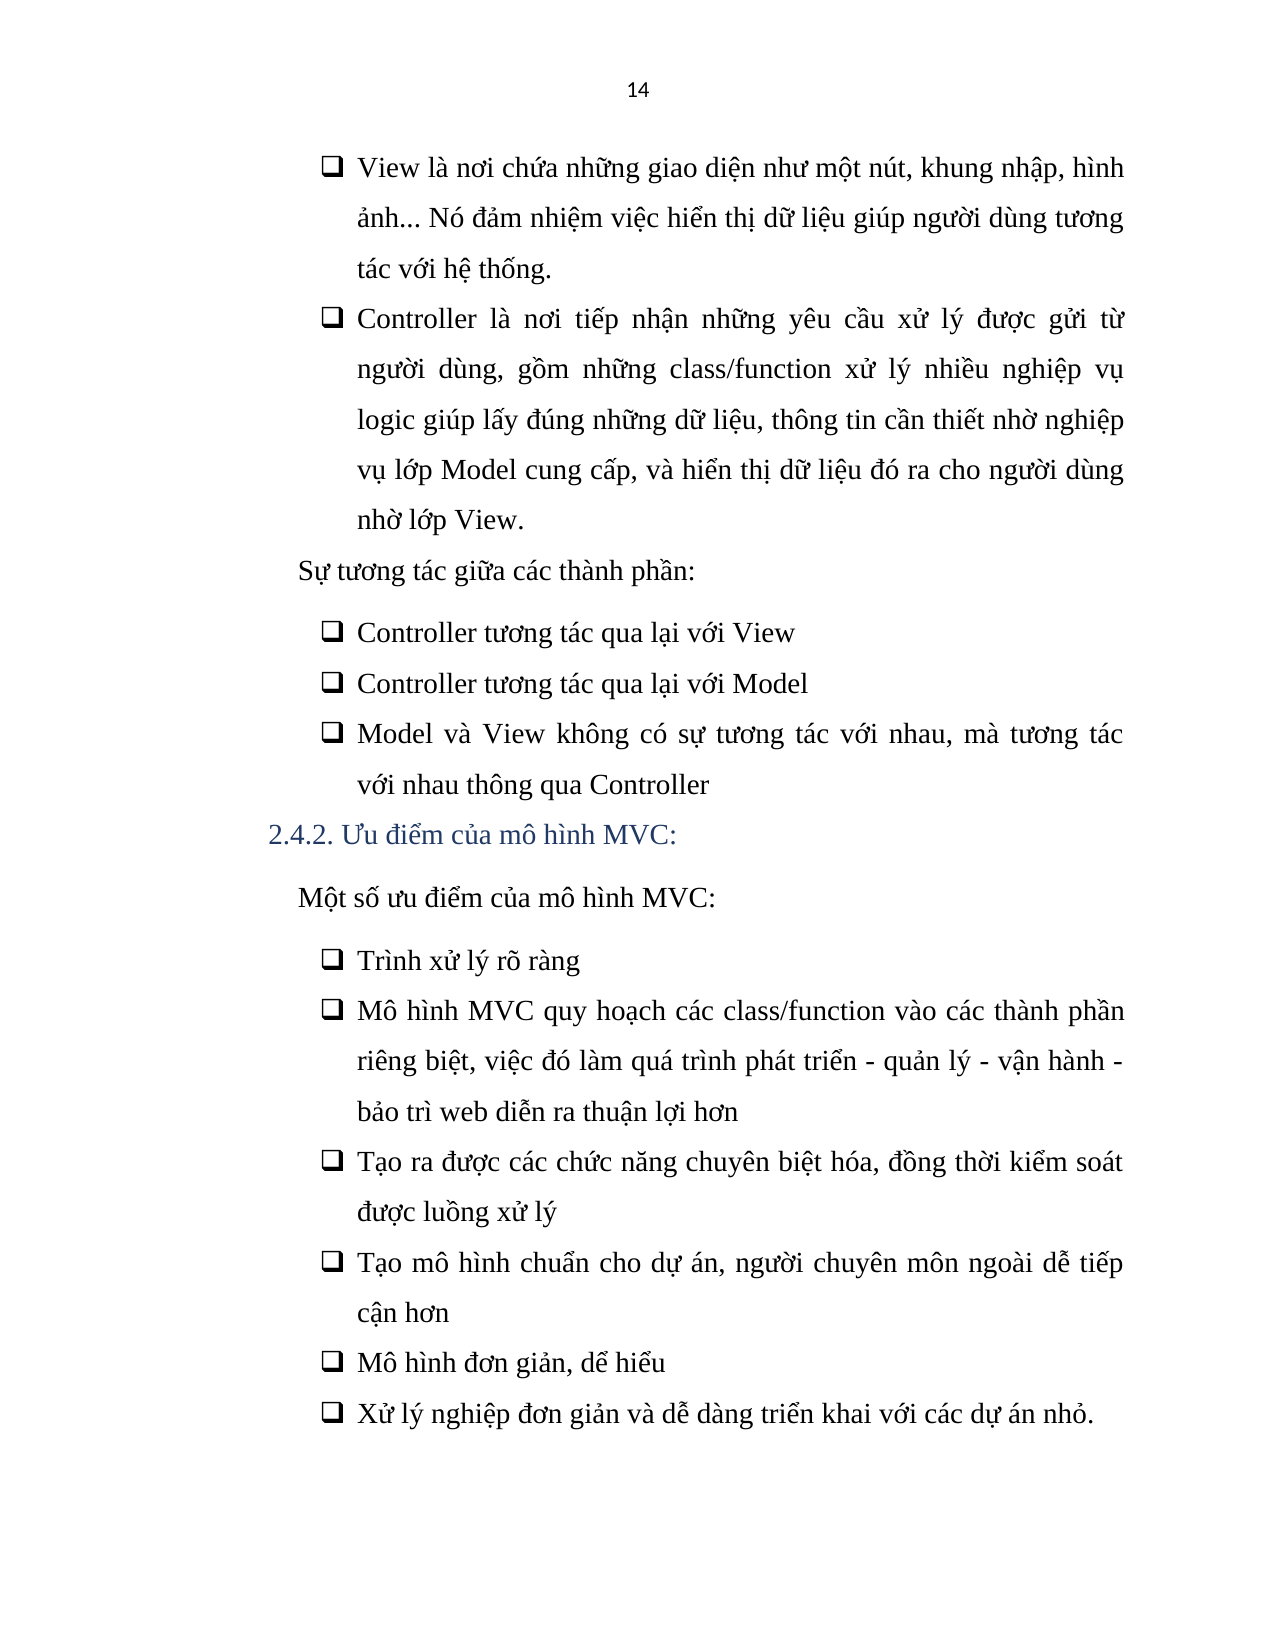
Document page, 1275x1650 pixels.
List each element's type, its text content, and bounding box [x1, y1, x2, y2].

list Mô hình MVC quy hoạch các class/function vào các thành phần riêng biệt, việc đó làm quá trình phát triển - quản lý - vận hành - bảo trì web diễn ra thuận lợi hơn [319, 993, 1125, 1127]
text Sự tương tác giữa các thành phần: [298, 553, 1125, 586]
list Mô hình đơn giản, dể hiểu [319, 1346, 1125, 1379]
list Trình xử lý rõ ràng [319, 943, 1125, 976]
list Tạo mô hình chuẩn cho dự án, người chuyên môn ngoài dễ tiếp cận hơn [319, 1245, 1125, 1329]
list Controller là nơi tiếp nhận những yêu cầu xử lý được gửi từ người dùng, gồm những class/function xử lý nhiều nghiệp vụ logic giúp lấy đúng những dữ liệu, thông tin cần thiết nhờ nghiệp vụ lớp Model cung cấp, và hiển thị dữ liệu đó ra cho người dùng nhờ lớp View. [319, 301, 1125, 536]
list Model và View không có sự tương tác với nhau, mà tương tác với nhau thông qua Controller [319, 716, 1125, 800]
list Xử lý nghiệp đơn giản và dễ dàng triển khai với các dự án nhỏ. [319, 1396, 1125, 1430]
list Controller tương tác qua lại với View [319, 616, 1125, 649]
list Tạo ra được các chức năng chuyên biệt hóa, đồng thời kiểm soát được luồng xử lý [319, 1144, 1125, 1228]
text Một số ưu điểm của mô hình MVC: [298, 880, 1125, 913]
list Controller tương tác qua lại với Model [319, 666, 1125, 699]
list 2.4.2. Ưu điểm của mô hình MVC: [268, 817, 1125, 851]
list View là nơi chứa những giao diện như một nút, khung nhập, hình ảnh... Nó đảm nhiệm việc hiển thị dữ liệu giúp người dùng tương tác với hệ thống. [319, 150, 1125, 284]
